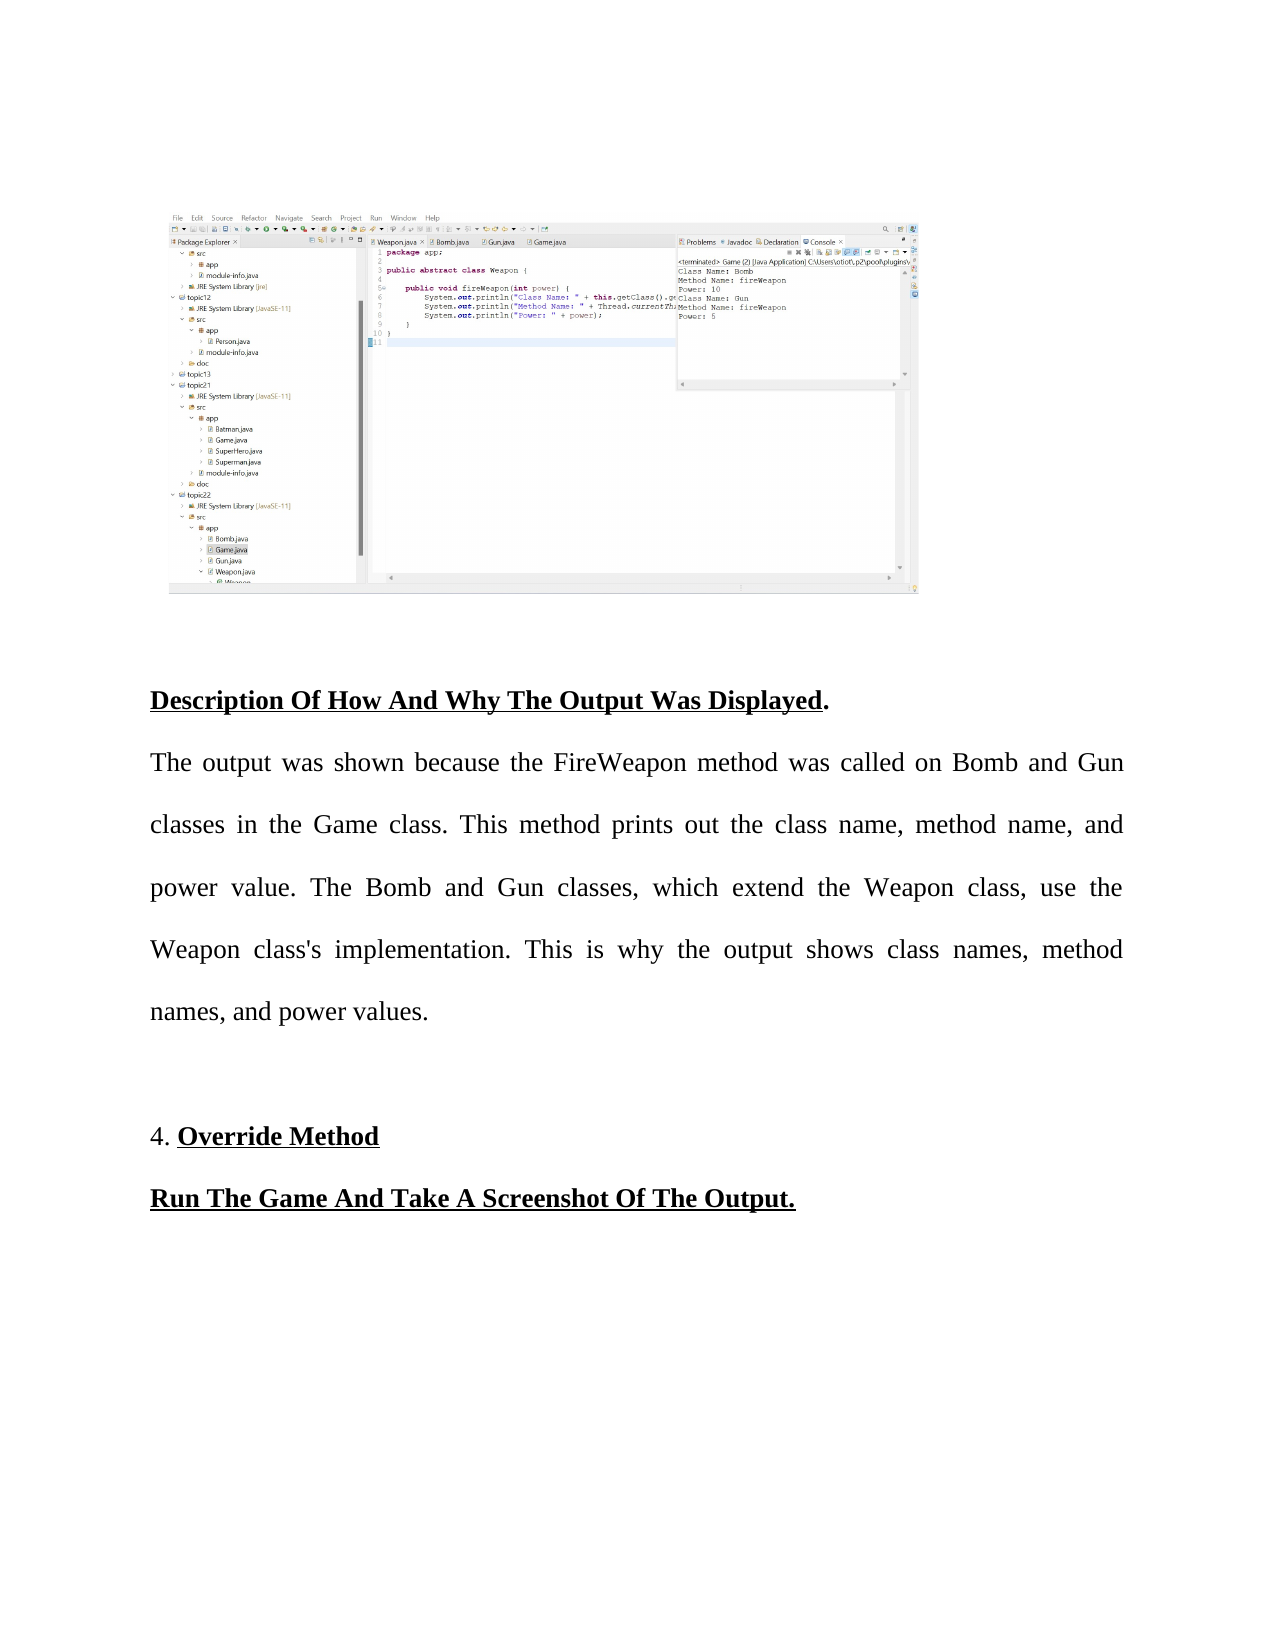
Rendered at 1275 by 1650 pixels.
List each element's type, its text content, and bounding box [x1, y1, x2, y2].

text Description Of How And Why The Output Was Displayed. [150, 684, 1125, 715]
text Run The Game And Take A Screenshot Of The Output. [150, 1182, 1125, 1213]
text The output was shown because the FireWeapon method was called on Bomb and Gun classes in the Game class. This method prints out the class name, method name, and power value. The Bomb and Gun classes, which extend the Weapon class, use the Weapon class's implementation. This is why the output shows class names, method names, and power values. [150, 746, 1125, 1026]
text 4. Override Method [150, 1120, 1125, 1151]
